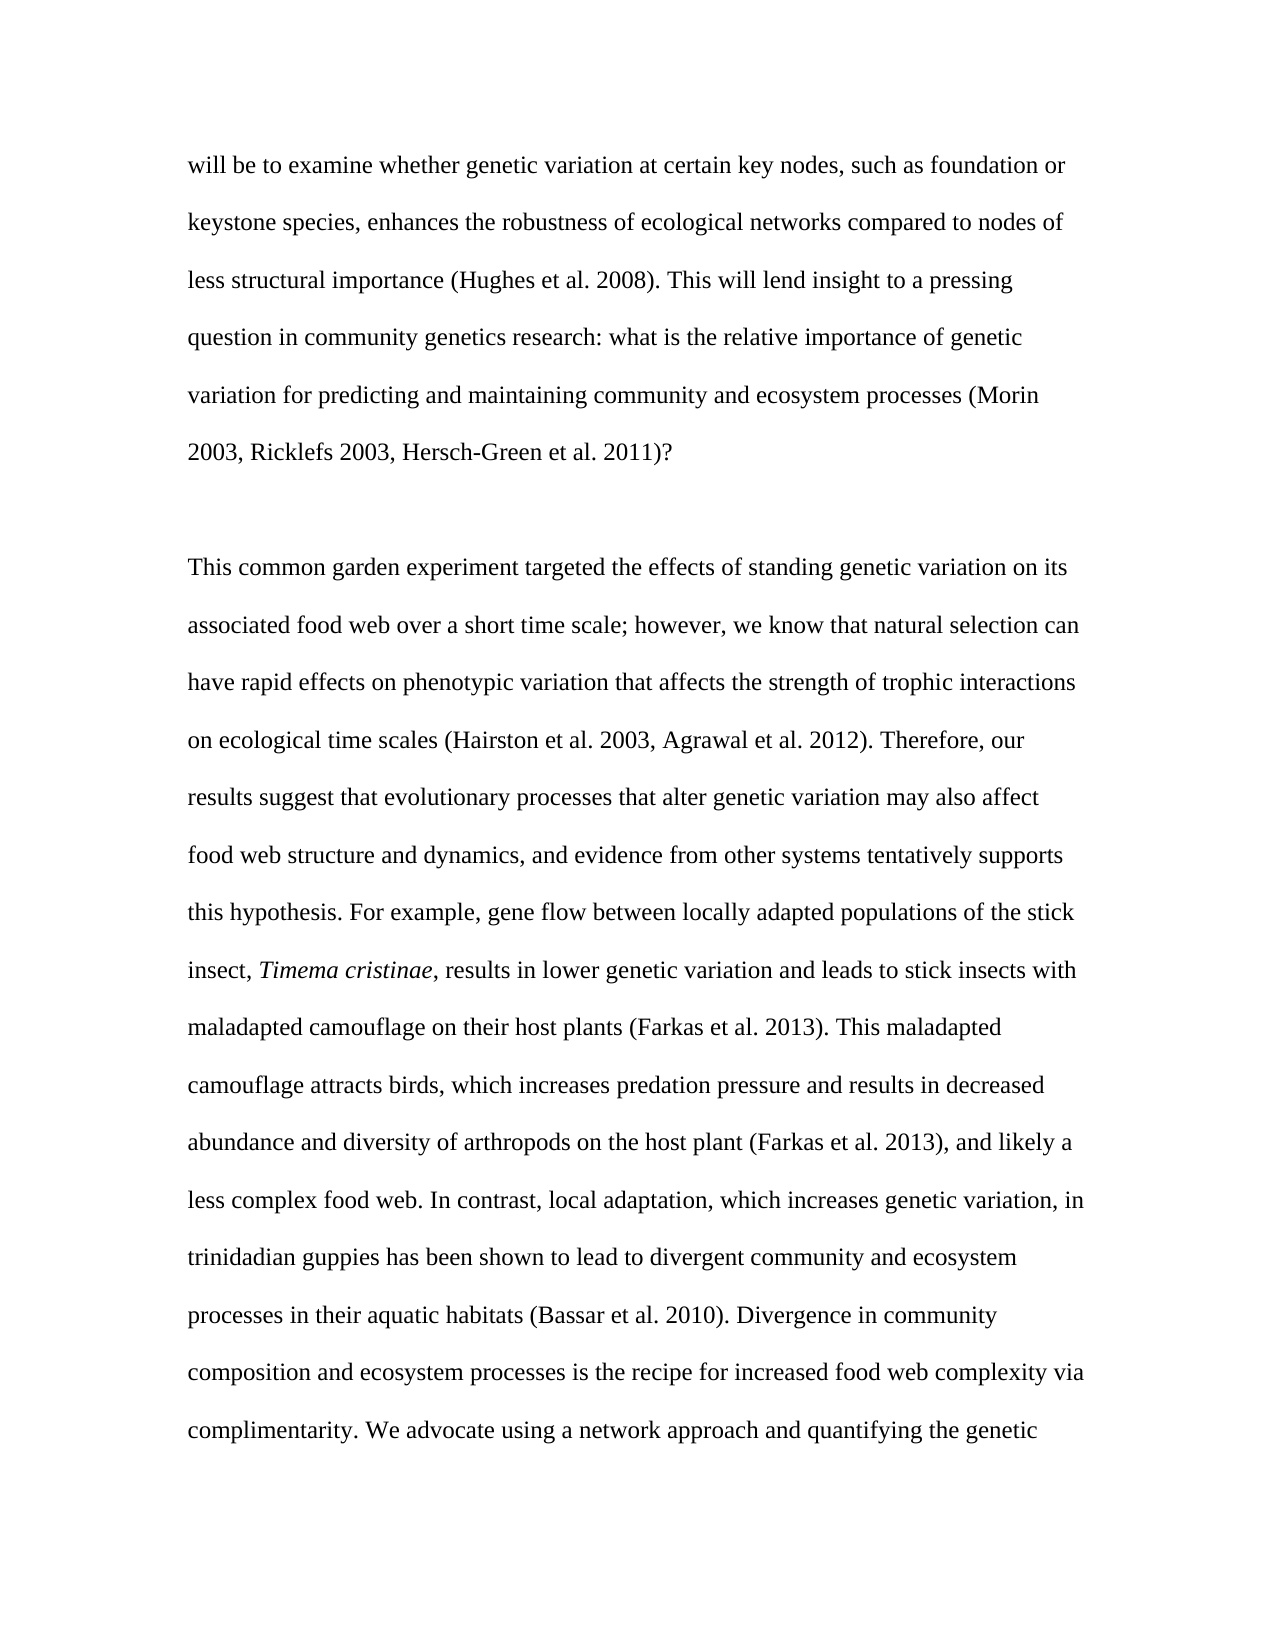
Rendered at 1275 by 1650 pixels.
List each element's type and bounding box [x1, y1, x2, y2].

text [187, 150, 1087, 466]
text [187, 552, 1087, 1444]
